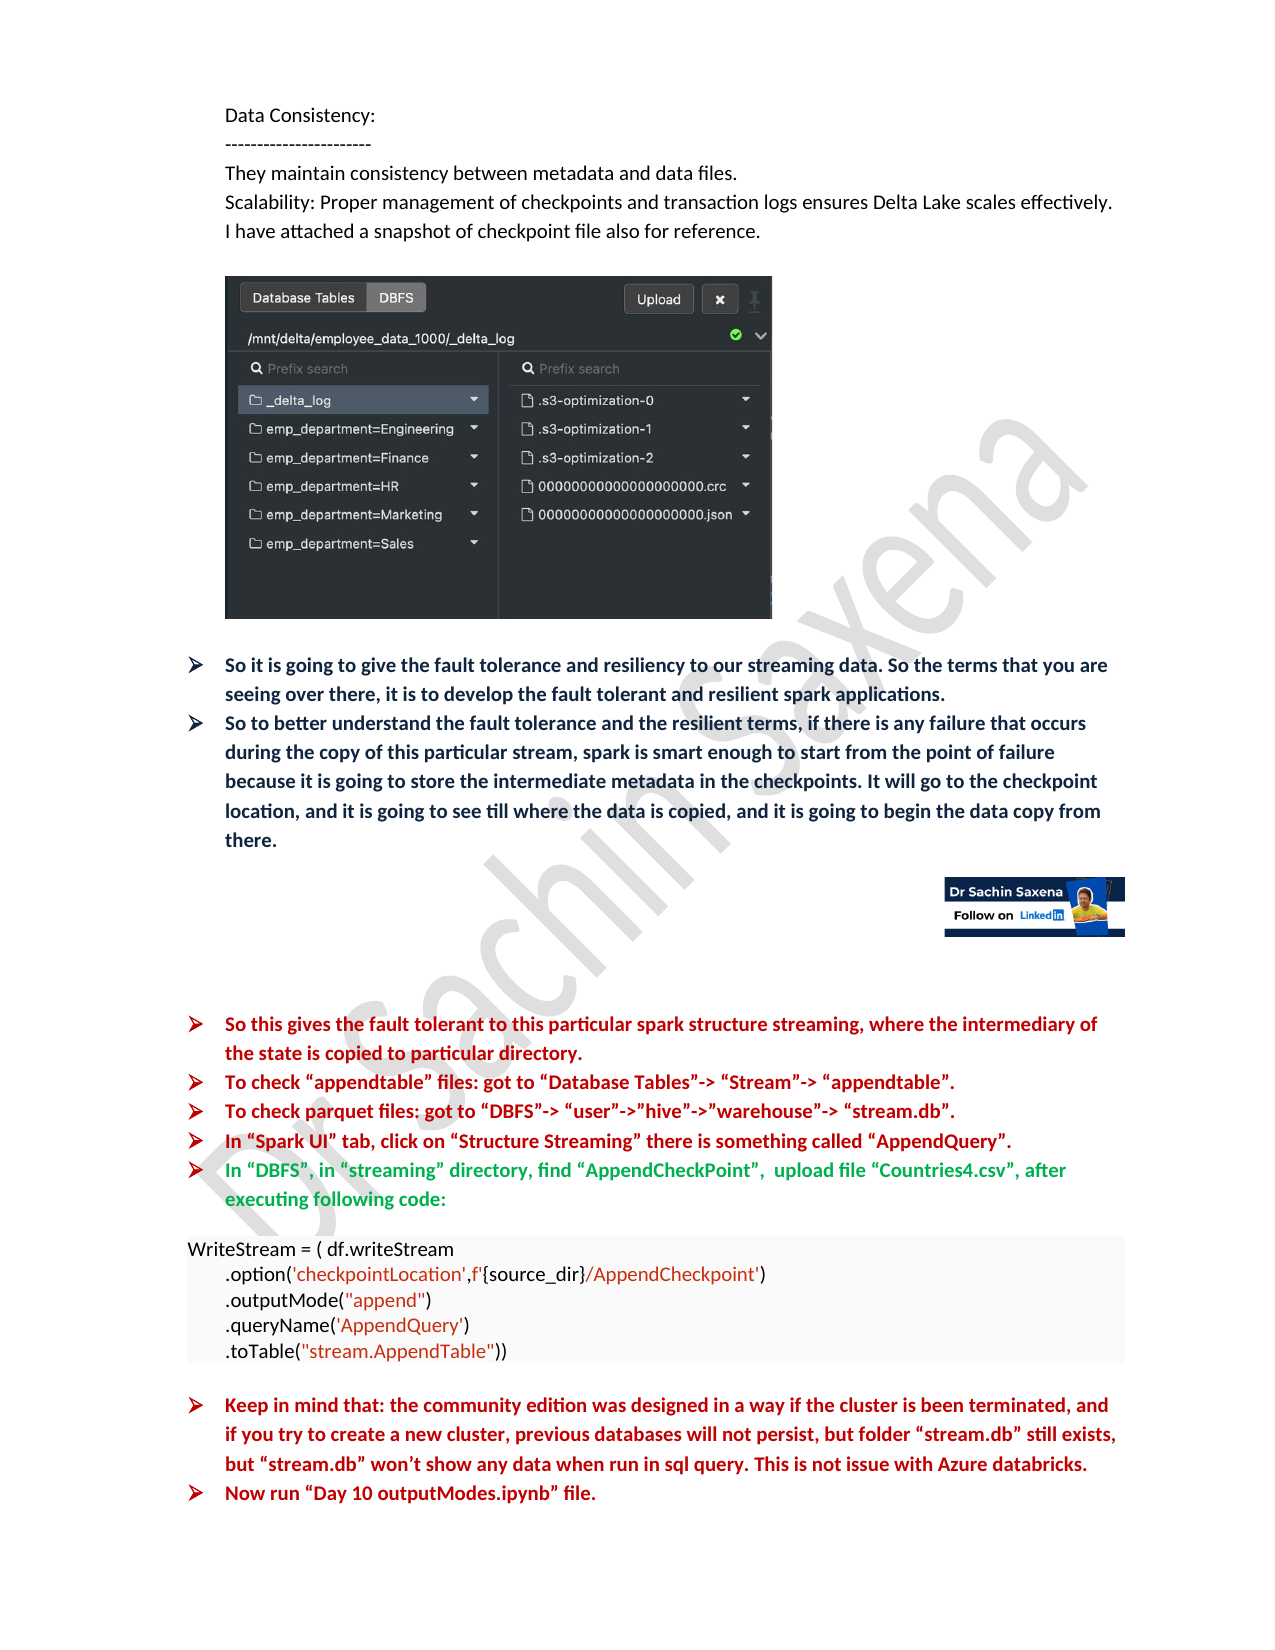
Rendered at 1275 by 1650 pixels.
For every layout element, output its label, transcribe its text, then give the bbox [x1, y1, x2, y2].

list To check parquet files: got to “DBFS”-> “user”->”hive”->”warehouse”-> “stream.db”. [187, 1099, 1125, 1124]
text WriteStream = ( df.writeStream [187, 1236, 1125, 1262]
list So this gives the fault tolerant to this particular spark structure streaming, where the intermediary of the state is copied to particular directory. [187, 1011, 1125, 1066]
text .toTable("stream.AppendTable")) [187, 1338, 1125, 1363]
list Keep in mind that: the community edition was designed in a way if the cluster is been terminated, and if you try to create a new cluster, previous databases will not persist, but folder “stream.db” still exists, but “stream.db” won’t show any data when run in sql query. This is not issue with Azure databricks. [187, 1392, 1125, 1476]
text .option('checkpointLocation',f'{source_dir}/AppendCheckpoint') [187, 1262, 1125, 1287]
list To check “appendtable” files: got to “Database Tables”-> “Stream”-> “appendtable”. [187, 1069, 1125, 1095]
list So it is going to give the fault tolerance and resiliency to our streaming data. So the terms that you are seeing over there, it is to develop the fault tolerant and resilient spark applications. [187, 652, 1125, 707]
picture [225, 276, 773, 619]
picture [944, 877, 1125, 937]
list In “DBFS”, in “streaming” directory, find “AppendCheckPoint”, upload file “Countries4.csv”, after executing following code: [187, 1157, 1125, 1212]
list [187, 102, 1125, 244]
list In “Spark UI” tab, click on “Structure Streaming” there is something called “AppendQuery”. [187, 1128, 1125, 1153]
list So to better understand the fault tolerance and the resilient terms, if there is any failure that occurs during the copy of this particular stream, spark is smart enough to start from the point of failure because it is going to store the intermediate metadata in the checkpoints. It will go to the checkpoint location, and it is going to see till where the data is copied, and it is going to begin the data copy from there. [187, 710, 1125, 852]
text .outputMode("append") [187, 1287, 1125, 1312]
text .queryName('AppendQuery') [187, 1312, 1125, 1338]
list Now run “Day 10 outputModes.ipynb” file. [187, 1480, 1125, 1505]
